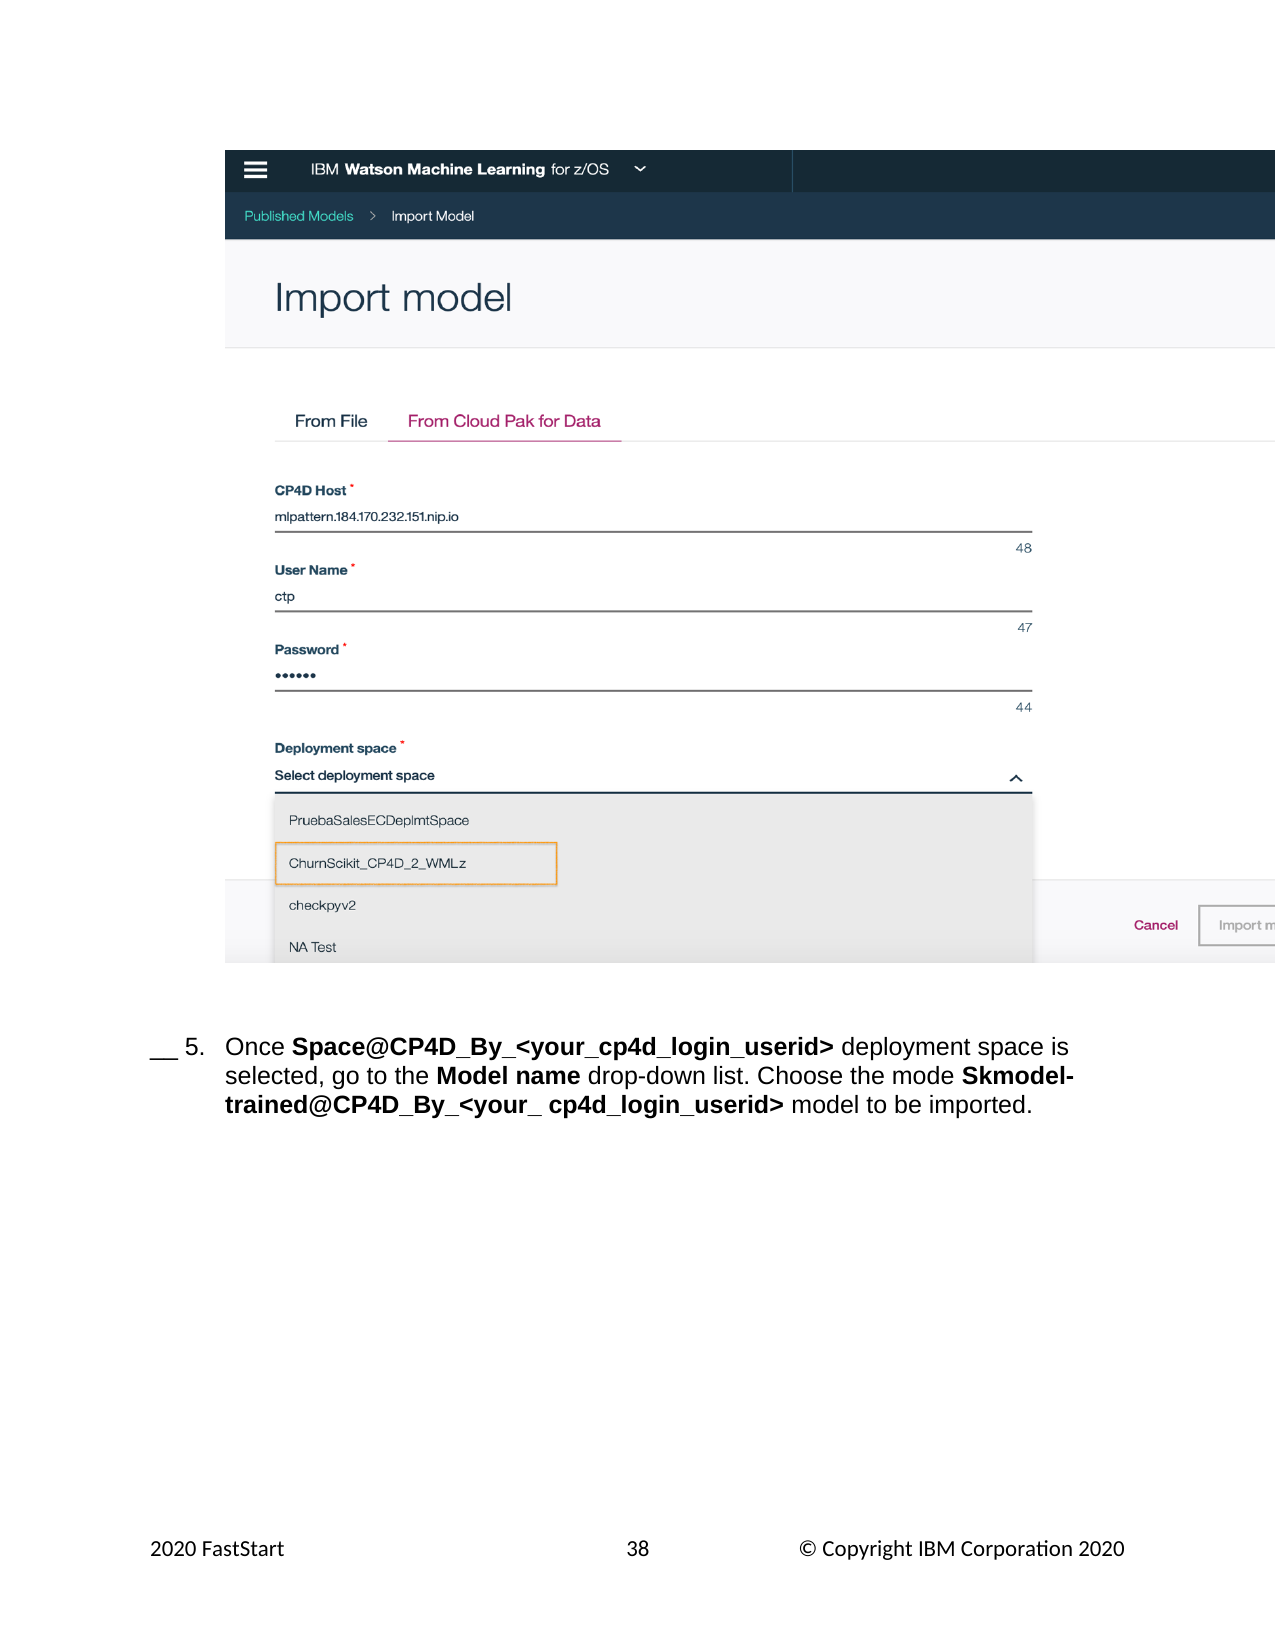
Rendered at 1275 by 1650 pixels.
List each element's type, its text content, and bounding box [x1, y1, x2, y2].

picture [225, 150, 1275, 963]
list Once Space@CP4D_By_<your_cp4d_login_userid> deployment space is selected, go to the Model name drop-down list. Choose the mode Skmodel-trained@CP4D_By_<your_ cp4d_login_userid> model to be imported. [150, 1032, 1125, 1147]
